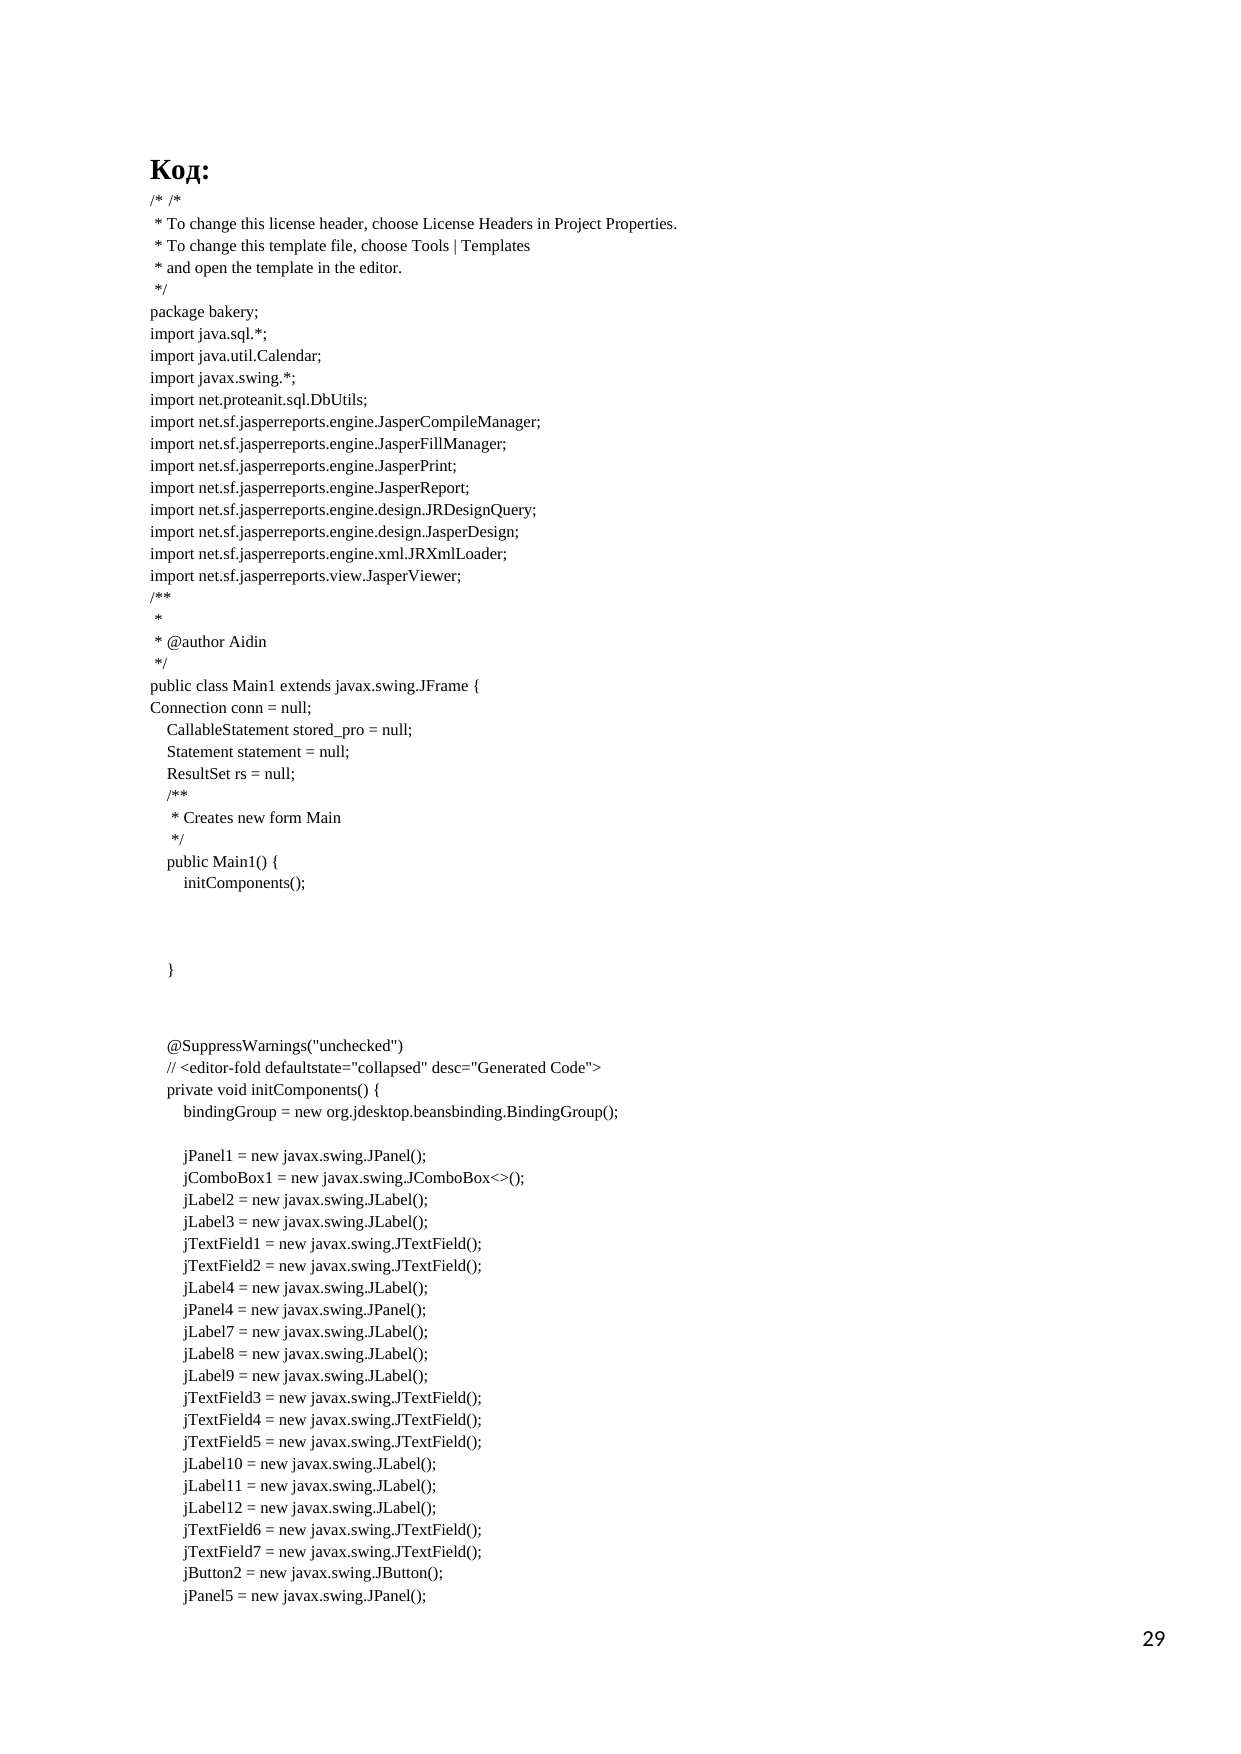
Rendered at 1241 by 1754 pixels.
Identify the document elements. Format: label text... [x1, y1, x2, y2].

list import net.proteanit.sql.DbUtils; [150, 390, 1165, 409]
list */ [150, 653, 1165, 673]
list jButton2 = new javax.swing.JButton(); [150, 1563, 1165, 1582]
list jComboBox1 = new javax.swing.JComboBox<>(); [150, 1168, 1165, 1187]
list jLabel3 = new javax.swing.JLabel(); [150, 1212, 1165, 1231]
list ResultSet rs = null; [150, 763, 1165, 783]
list import net.sf.jasperreports.engine.design.JRDesignQuery; [150, 500, 1165, 519]
list */ [150, 829, 1165, 848]
list jPanel5 = new javax.swing.JPanel(); [150, 1585, 1165, 1604]
list Код: [150, 152, 1165, 186]
list jLabel7 = new javax.swing.JLabel(); [150, 1322, 1165, 1341]
list CallableStatement stored_pro = null; [150, 719, 1165, 739]
list * Creates new form Main [150, 807, 1165, 827]
list /** [150, 588, 1165, 607]
list import net.sf.jasperreports.view.JasperViewer; [150, 566, 1165, 585]
list jTextField4 = new javax.swing.JTextField(); [150, 1409, 1165, 1429]
list jTextField5 = new javax.swing.JTextField(); [150, 1431, 1165, 1451]
list */ [150, 280, 1165, 299]
list import net.sf.jasperreports.engine.JasperPrint; [150, 456, 1165, 475]
list Statement statement = null; [150, 741, 1165, 761]
list import net.sf.jasperreports.engine.xml.JRXmlLoader; [150, 544, 1165, 563]
list bindingGroup = new org.jdesktop.beansbinding.BindingGroup(); [150, 1102, 1165, 1121]
list * [150, 609, 1165, 629]
list * To change this license header, choose License Headers in Project Properties. [150, 214, 1165, 233]
list import net.sf.jasperreports.engine.JasperCompileManager; [150, 412, 1165, 431]
list import java.util.Calendar; [150, 346, 1165, 365]
list jLabel2 = new javax.swing.JLabel(); [150, 1190, 1165, 1209]
list /** [150, 785, 1165, 804]
list jTextField1 = new javax.swing.JTextField(); [150, 1234, 1165, 1253]
list import javax.swing.*; [150, 368, 1165, 387]
list /* /* [150, 191, 1165, 210]
list jLabel4 = new javax.swing.JLabel(); [150, 1278, 1165, 1297]
list jPanel1 = new javax.swing.JPanel(); [150, 1146, 1165, 1165]
list jPanel4 = new javax.swing.JPanel(); [150, 1299, 1165, 1319]
list @SuppressWarnings("unchecked") [150, 1036, 1165, 1055]
list package bakery; [150, 302, 1165, 321]
list jTextField6 = new javax.swing.JTextField(); [150, 1519, 1165, 1538]
list jLabel8 = new javax.swing.JLabel(); [150, 1343, 1165, 1363]
list * and open the template in the editor. [150, 258, 1165, 277]
list import net.sf.jasperreports.engine.design.JasperDesign; [150, 522, 1165, 541]
list jTextField3 = new javax.swing.JTextField(); [150, 1387, 1165, 1407]
list jTextField7 = new javax.swing.JTextField(); [150, 1541, 1165, 1561]
list import net.sf.jasperreports.engine.JasperFillManager; [150, 434, 1165, 453]
list jLabel12 = new javax.swing.JLabel(); [150, 1497, 1165, 1517]
list private void initComponents() { [150, 1080, 1165, 1099]
list Connection conn = null; [150, 697, 1165, 717]
list * @author Aidin [150, 632, 1165, 651]
list } [150, 960, 1165, 979]
list public class Main1 extends javax.swing.JFrame { [150, 676, 1165, 695]
list jLabel11 = new javax.swing.JLabel(); [150, 1475, 1165, 1494]
list import net.sf.jasperreports.engine.JasperReport; [150, 478, 1165, 497]
list jLabel10 = new javax.swing.JLabel(); [150, 1453, 1165, 1473]
list jTextField2 = new javax.swing.JTextField(); [150, 1256, 1165, 1275]
list initComponents(); [150, 873, 1165, 892]
list jLabel9 = new javax.swing.JLabel(); [150, 1366, 1165, 1385]
list // <editor-fold defaultstate="collapsed" desc="Generated Code"> [150, 1058, 1165, 1077]
list * To change this template file, choose Tools | Templates [150, 236, 1165, 255]
list public Main1() { [150, 851, 1165, 871]
list import java.sql.*; [150, 324, 1165, 343]
